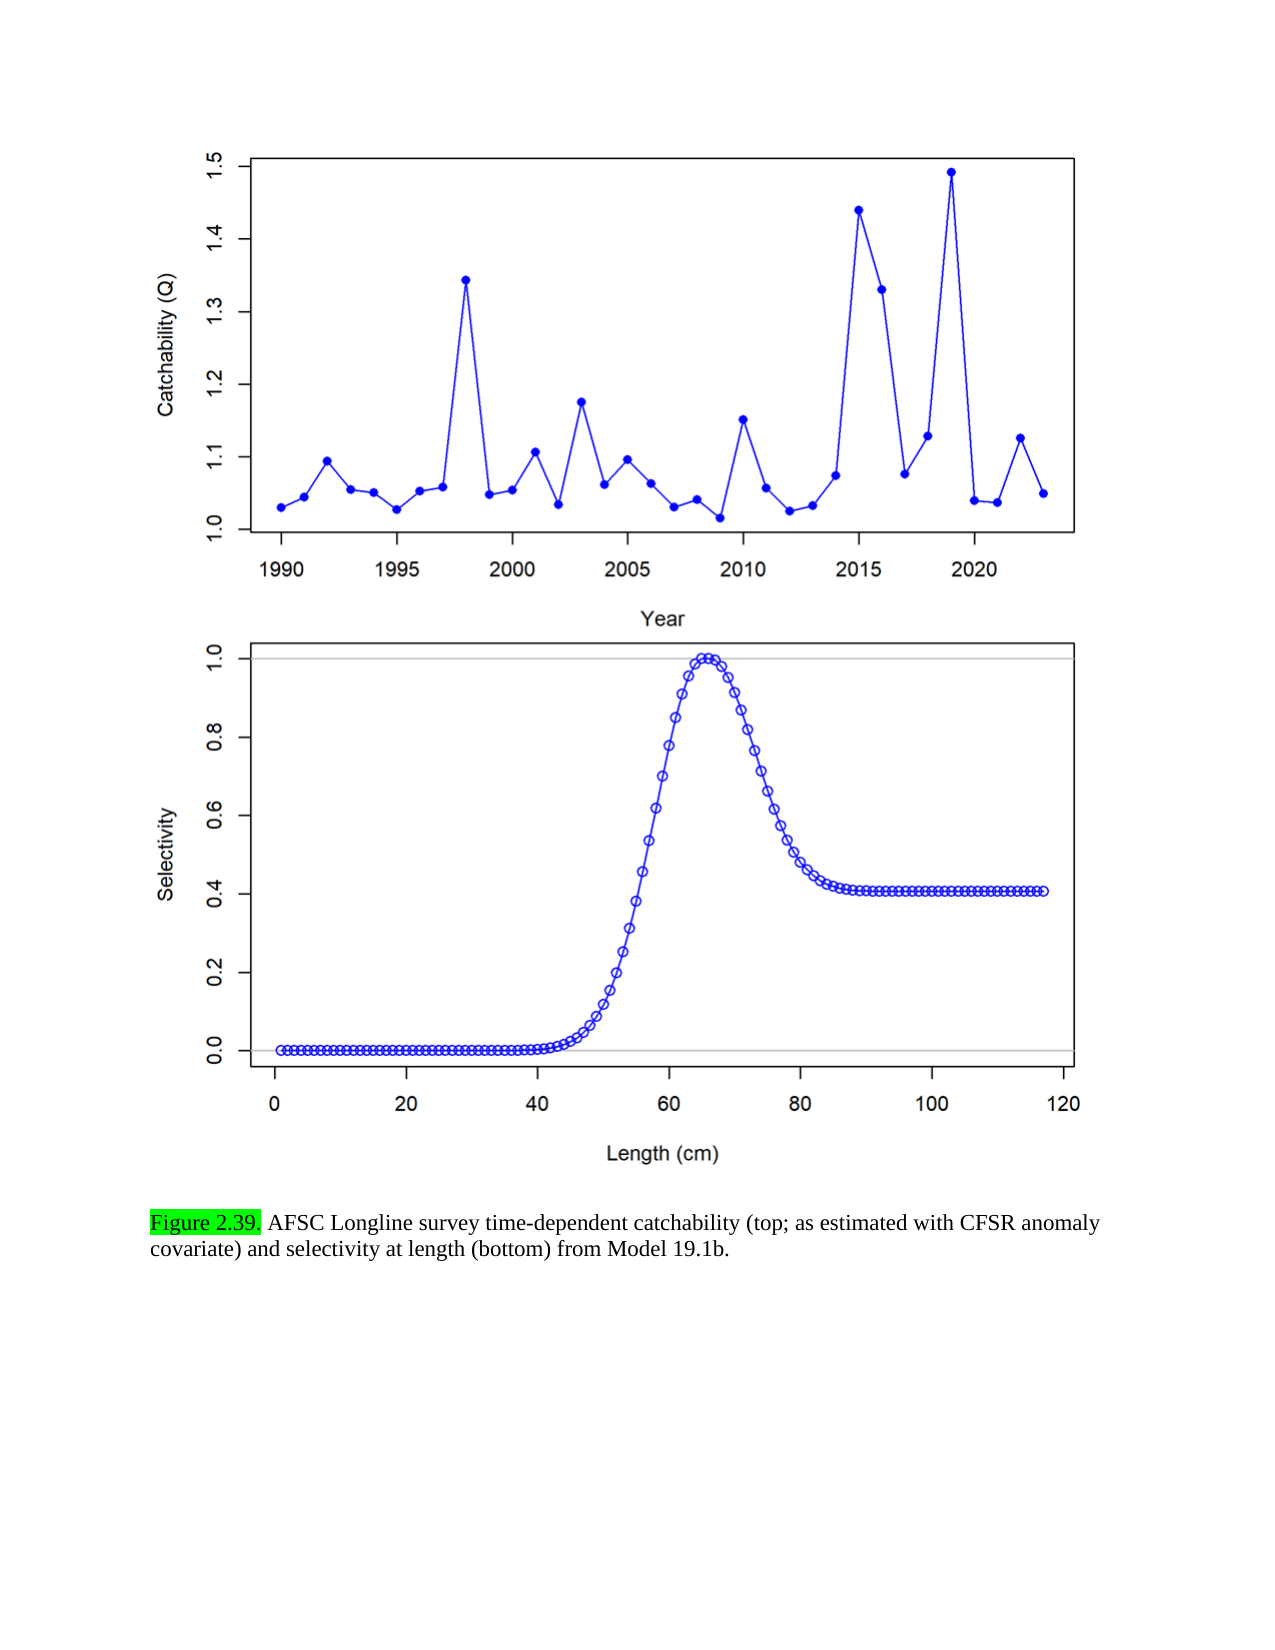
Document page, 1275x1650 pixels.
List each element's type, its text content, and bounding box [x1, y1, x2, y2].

picture [150, 150, 1125, 1192]
subtitle Figure 2.39. AFSC Longline survey time-dependent catchability (top; as estimated with CFSR anomaly covariate) and selectivity at length (bottom) from Model 19.1b. [150, 1209, 1125, 1261]
